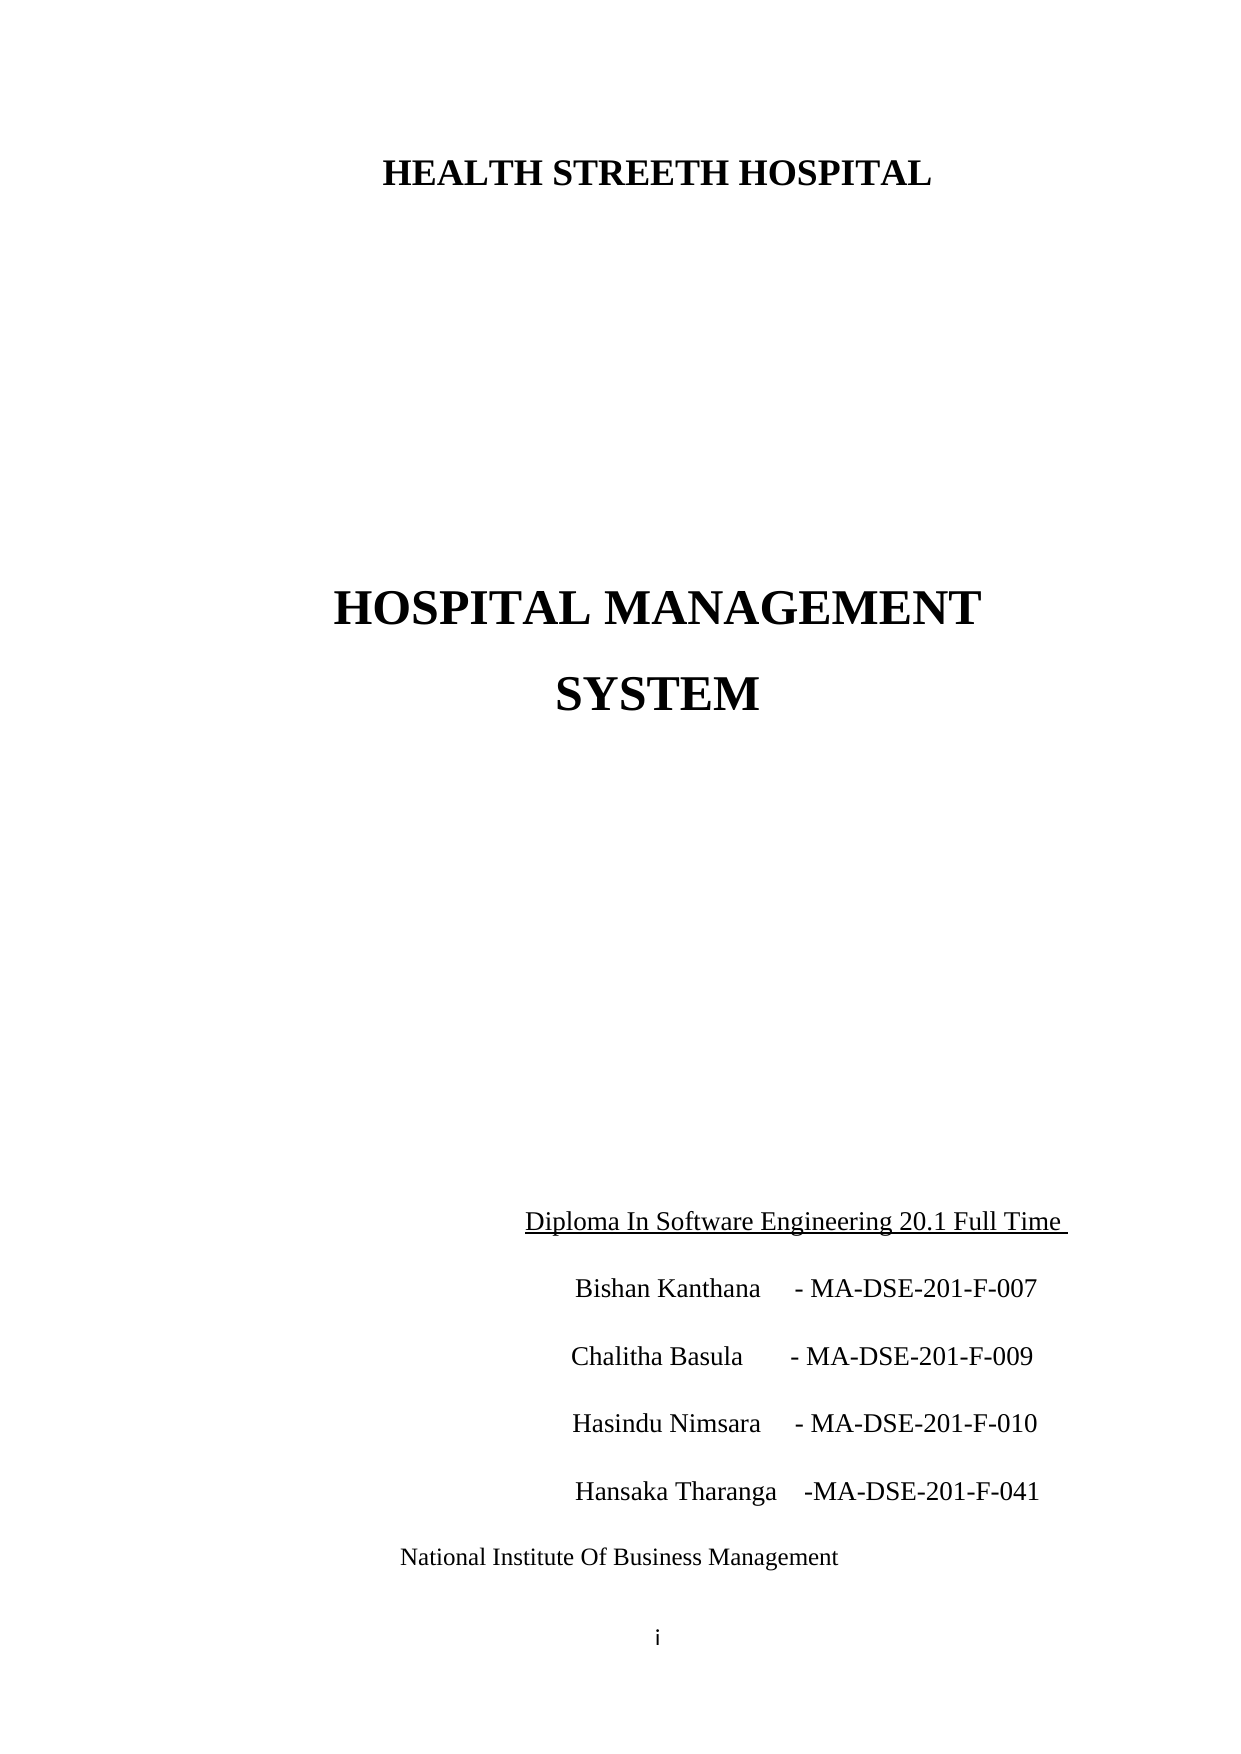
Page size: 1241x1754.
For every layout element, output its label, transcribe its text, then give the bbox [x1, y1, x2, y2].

text Bishan Kanthana - MA-DSE-201-F-007 [375, 1272, 1090, 1304]
text National Institute Of Business Management [225, 1542, 1090, 1571]
text HEALTH STREETH HOSPITAL [225, 150, 1090, 193]
text HOSPITAL MANAGEMENT SYSTEM [225, 578, 1090, 721]
text Chalitha Basula - MA-DSE-201-F-009 [375, 1340, 1090, 1371]
text Hansaka Tharanga -MA-DSE-201-F-041 [525, 1475, 1090, 1506]
text Diploma In Software Engineering 20.1 Full Time [525, 1205, 1090, 1236]
text Hasindu Nimsara - MA-DSE-201-F-010 [525, 1407, 1090, 1439]
